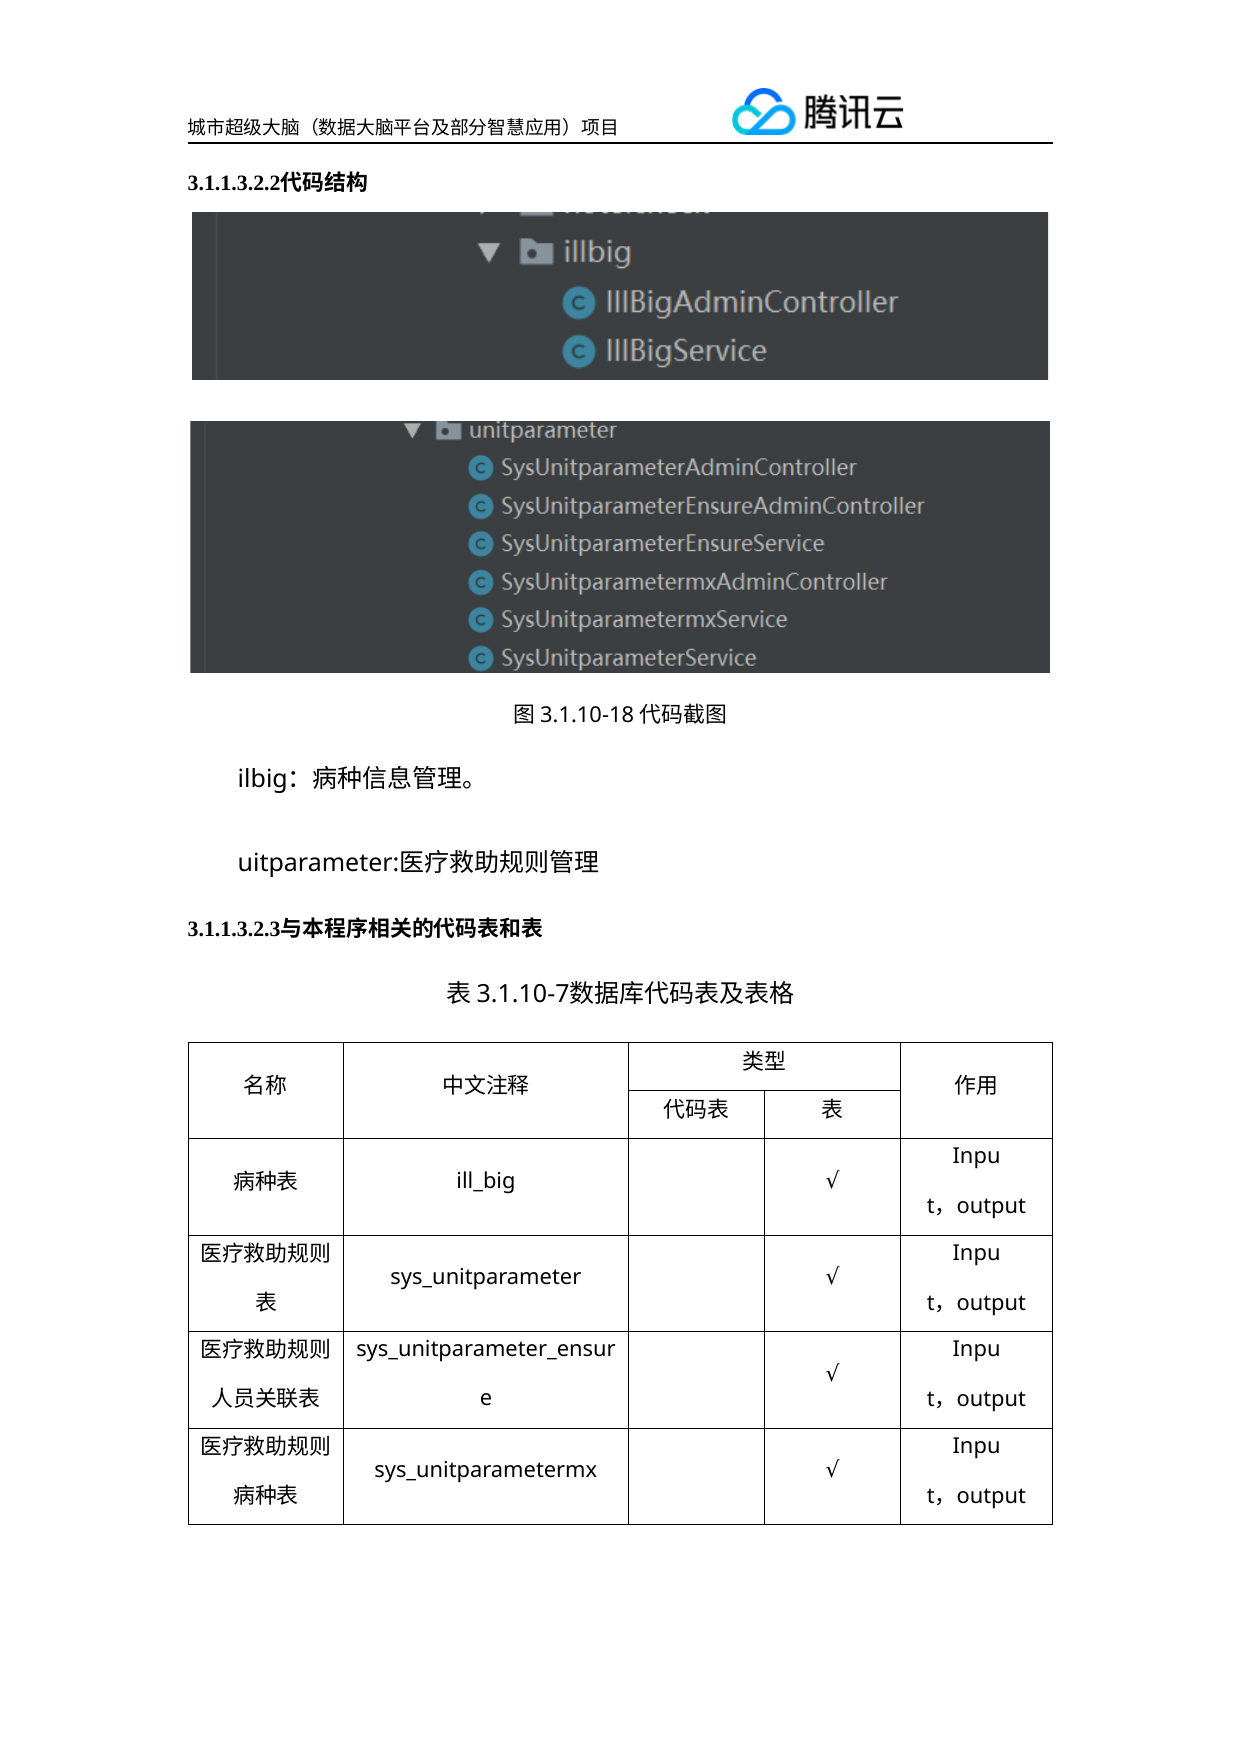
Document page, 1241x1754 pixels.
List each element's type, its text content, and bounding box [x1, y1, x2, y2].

picture [760, 111, 790, 129]
text ilbig：病种信息管理。 [187, 744, 1053, 809]
table_cell [629, 1429, 764, 1524]
picture [732, 88, 904, 135]
table_header 类型 [629, 1043, 900, 1090]
table_cell Input，output [901, 1236, 1052, 1331]
picture [748, 128, 780, 135]
subtitle 与本程序相关的代码表和表 [187, 911, 1053, 943]
table_cell [629, 1236, 764, 1331]
table_cell sys_unitparameter [344, 1236, 628, 1331]
table_cell Input，output [901, 1429, 1052, 1524]
table_header 名称 [189, 1043, 343, 1138]
table_cell [629, 1139, 764, 1234]
subtitle 代码结构 [187, 164, 1053, 197]
table_cell √ [765, 1236, 900, 1331]
table_cell ill_big [344, 1139, 628, 1234]
text 表 3.1.10-7数据库代码表及表格 [187, 959, 1053, 1024]
table_cell 代码表 [629, 1091, 764, 1138]
table_header 中文注释 [344, 1043, 628, 1138]
table_cell [629, 1332, 764, 1428]
table_header 作用 [901, 1043, 1052, 1138]
table_cell 医疗救助规则表 [189, 1236, 343, 1331]
table_cell 医疗救助规则人员关联表 [189, 1332, 343, 1428]
table_cell √ [765, 1139, 900, 1234]
table_cell 病种表 [189, 1139, 343, 1234]
picture [192, 212, 1049, 380]
table_cell 医疗救助规则病种表 [189, 1429, 343, 1524]
table_cell √ [765, 1429, 900, 1524]
text uitparameter:医疗救助规则管理 [187, 828, 1053, 893]
table_cell sys_unitparameter_ensure [344, 1332, 628, 1428]
table_cell Input，output [901, 1332, 1052, 1428]
table_cell 表 [765, 1091, 900, 1138]
table_cell sys_unitparametermx [344, 1429, 628, 1524]
picture [190, 421, 1050, 673]
table_cell √ [765, 1332, 900, 1428]
table_cell Input，output [901, 1139, 1052, 1234]
